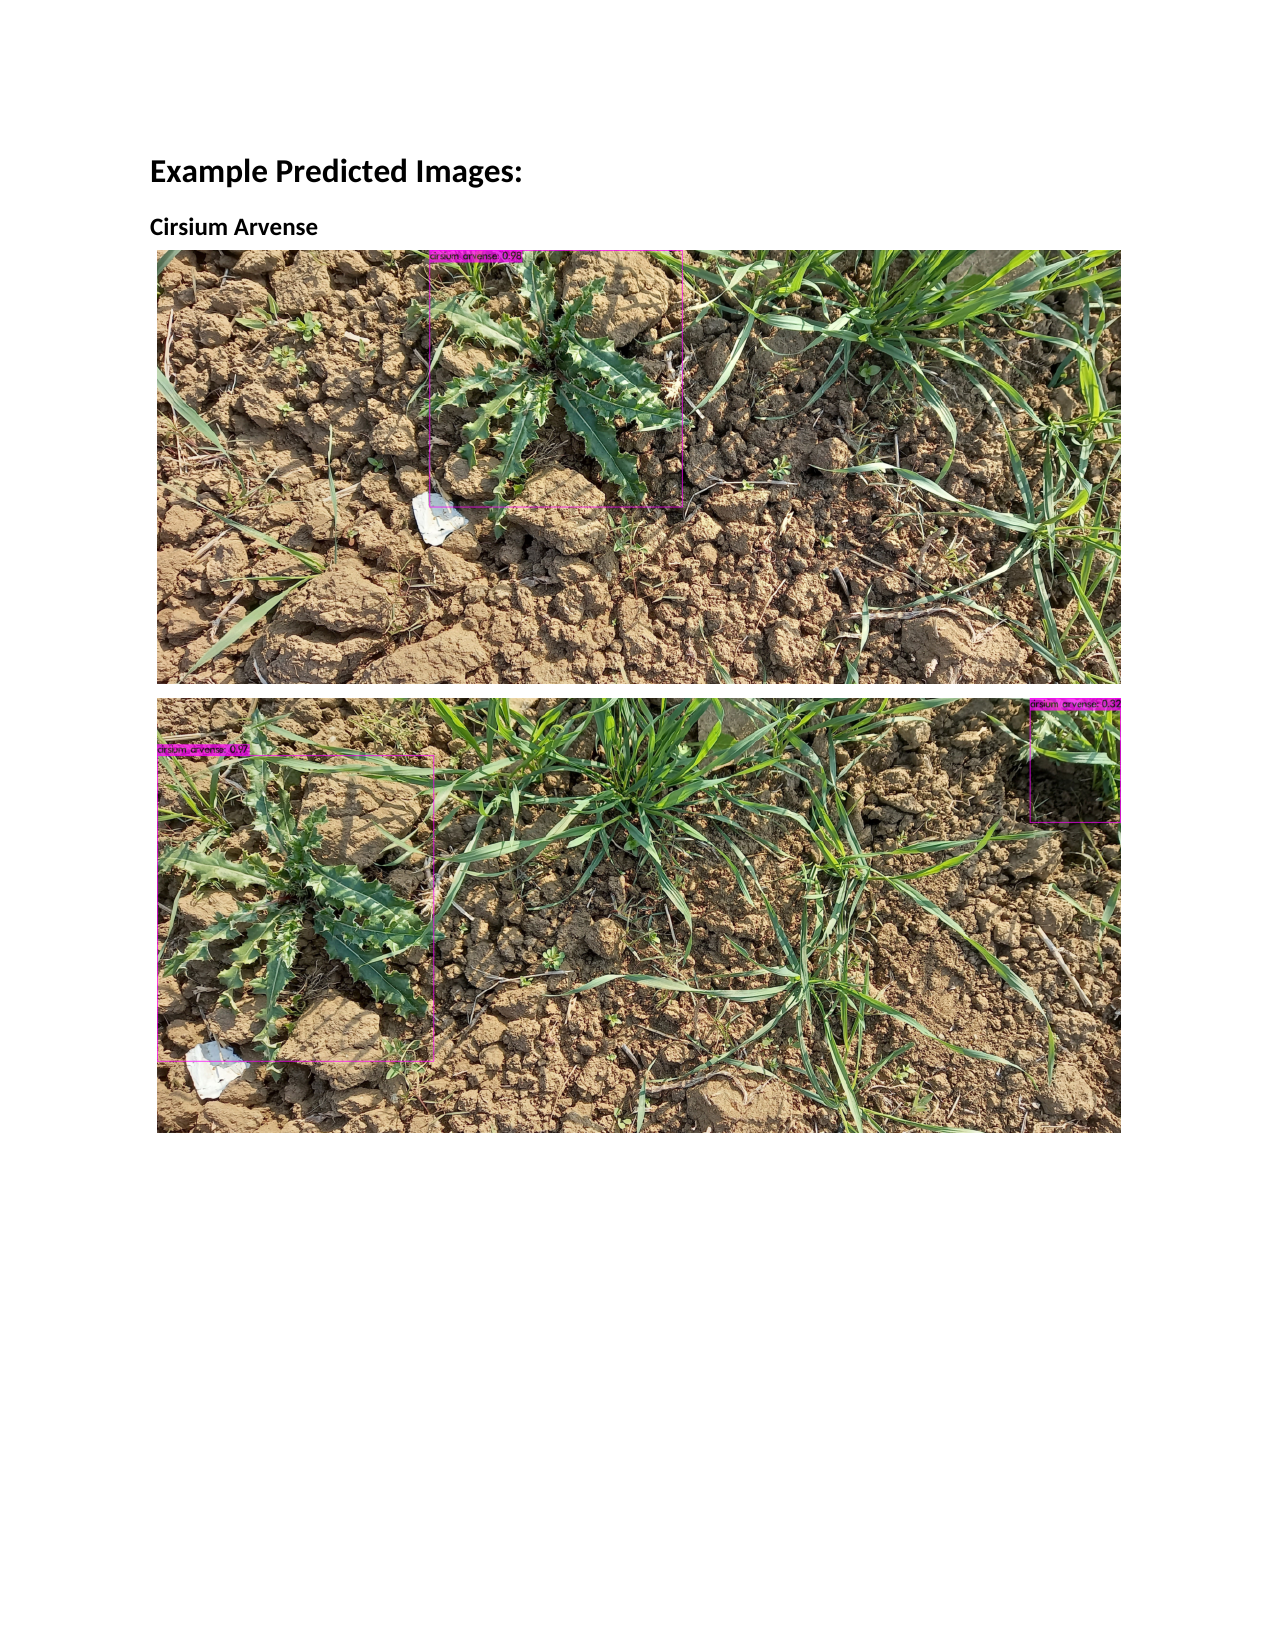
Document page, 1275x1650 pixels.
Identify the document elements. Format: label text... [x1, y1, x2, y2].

picture [150, 243, 1125, 690]
picture [150, 691, 1125, 1139]
text Cirsium Arvense [150, 211, 1125, 243]
text Example Predicted Images: [150, 150, 1125, 191]
